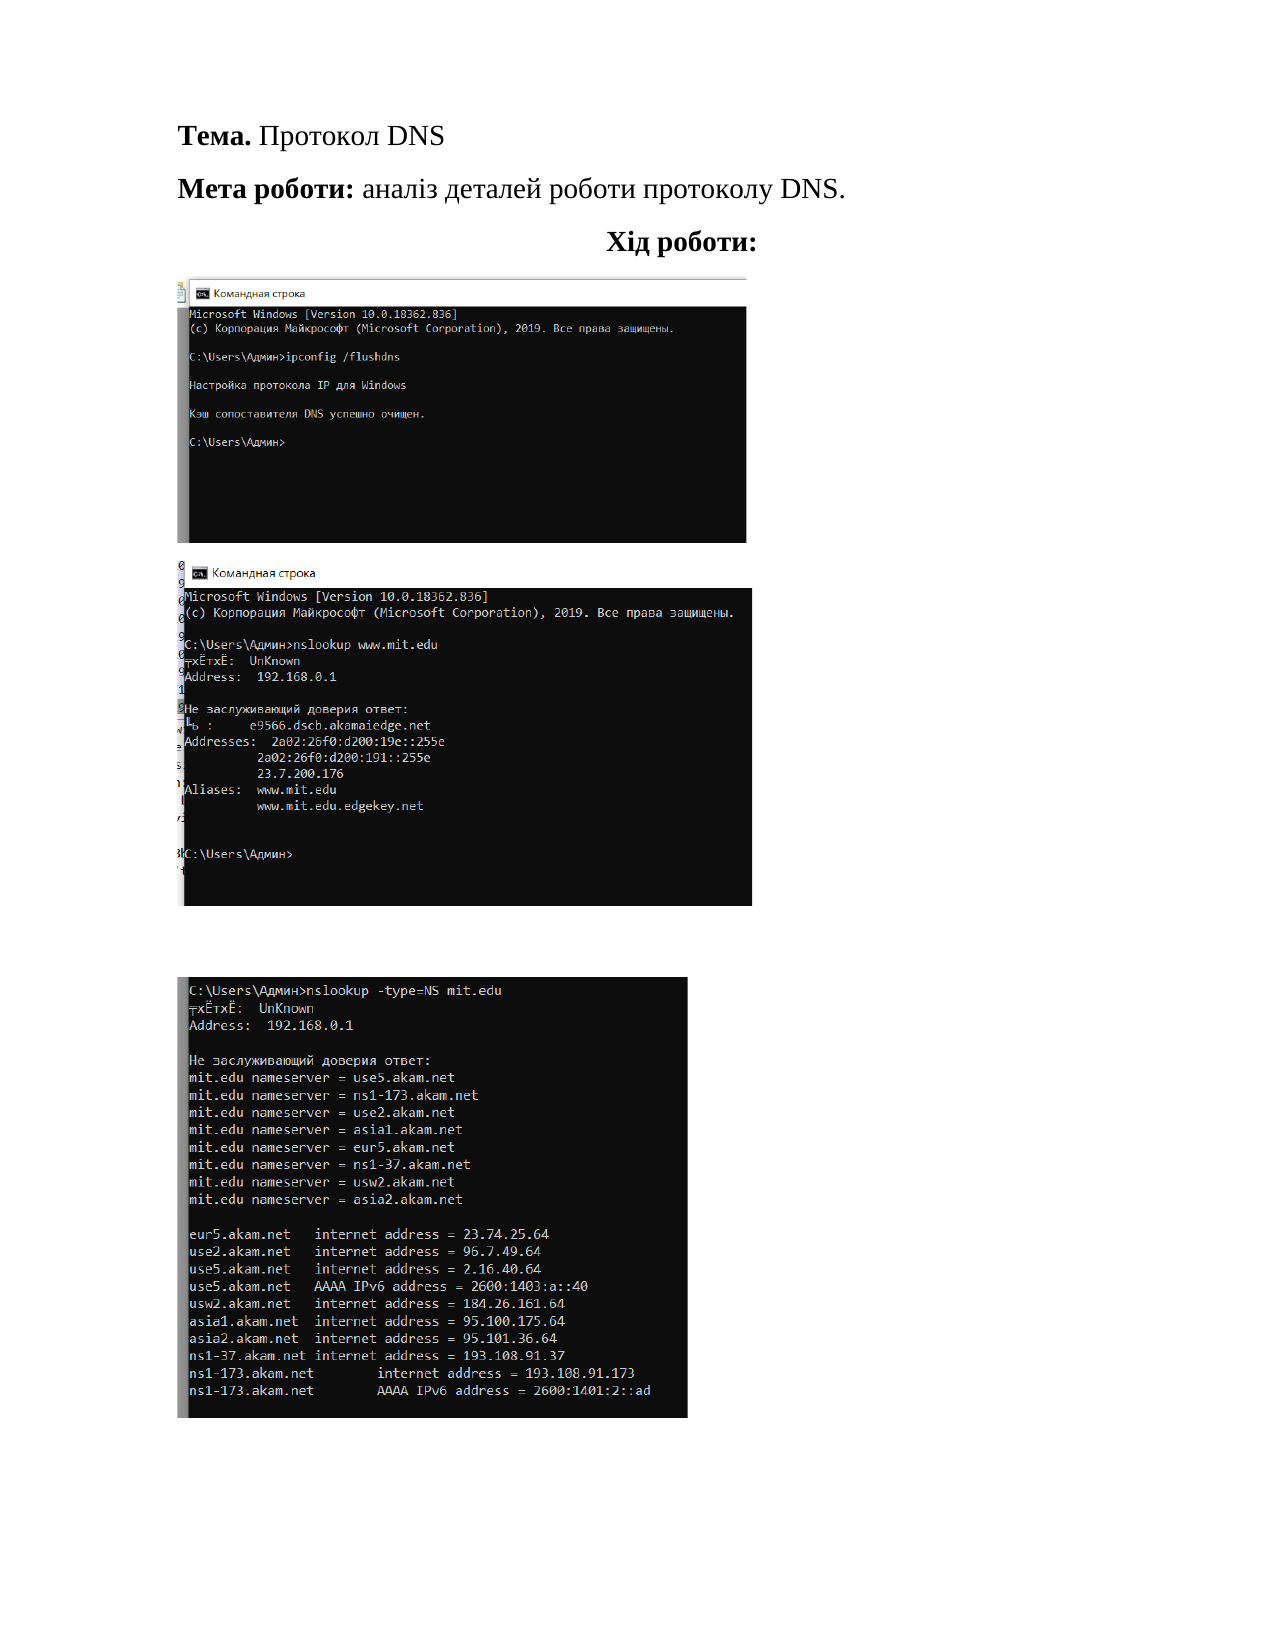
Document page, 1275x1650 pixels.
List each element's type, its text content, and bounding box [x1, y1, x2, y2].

text Тема. Протокол DNS [177, 118, 1186, 152]
text Мета роботи: аналіз деталей роботи протоколу DNS. [177, 171, 1186, 204]
text Хід роботи: [177, 224, 1186, 257]
picture [177, 276, 747, 543]
picture [177, 977, 688, 1418]
picture [177, 561, 753, 906]
